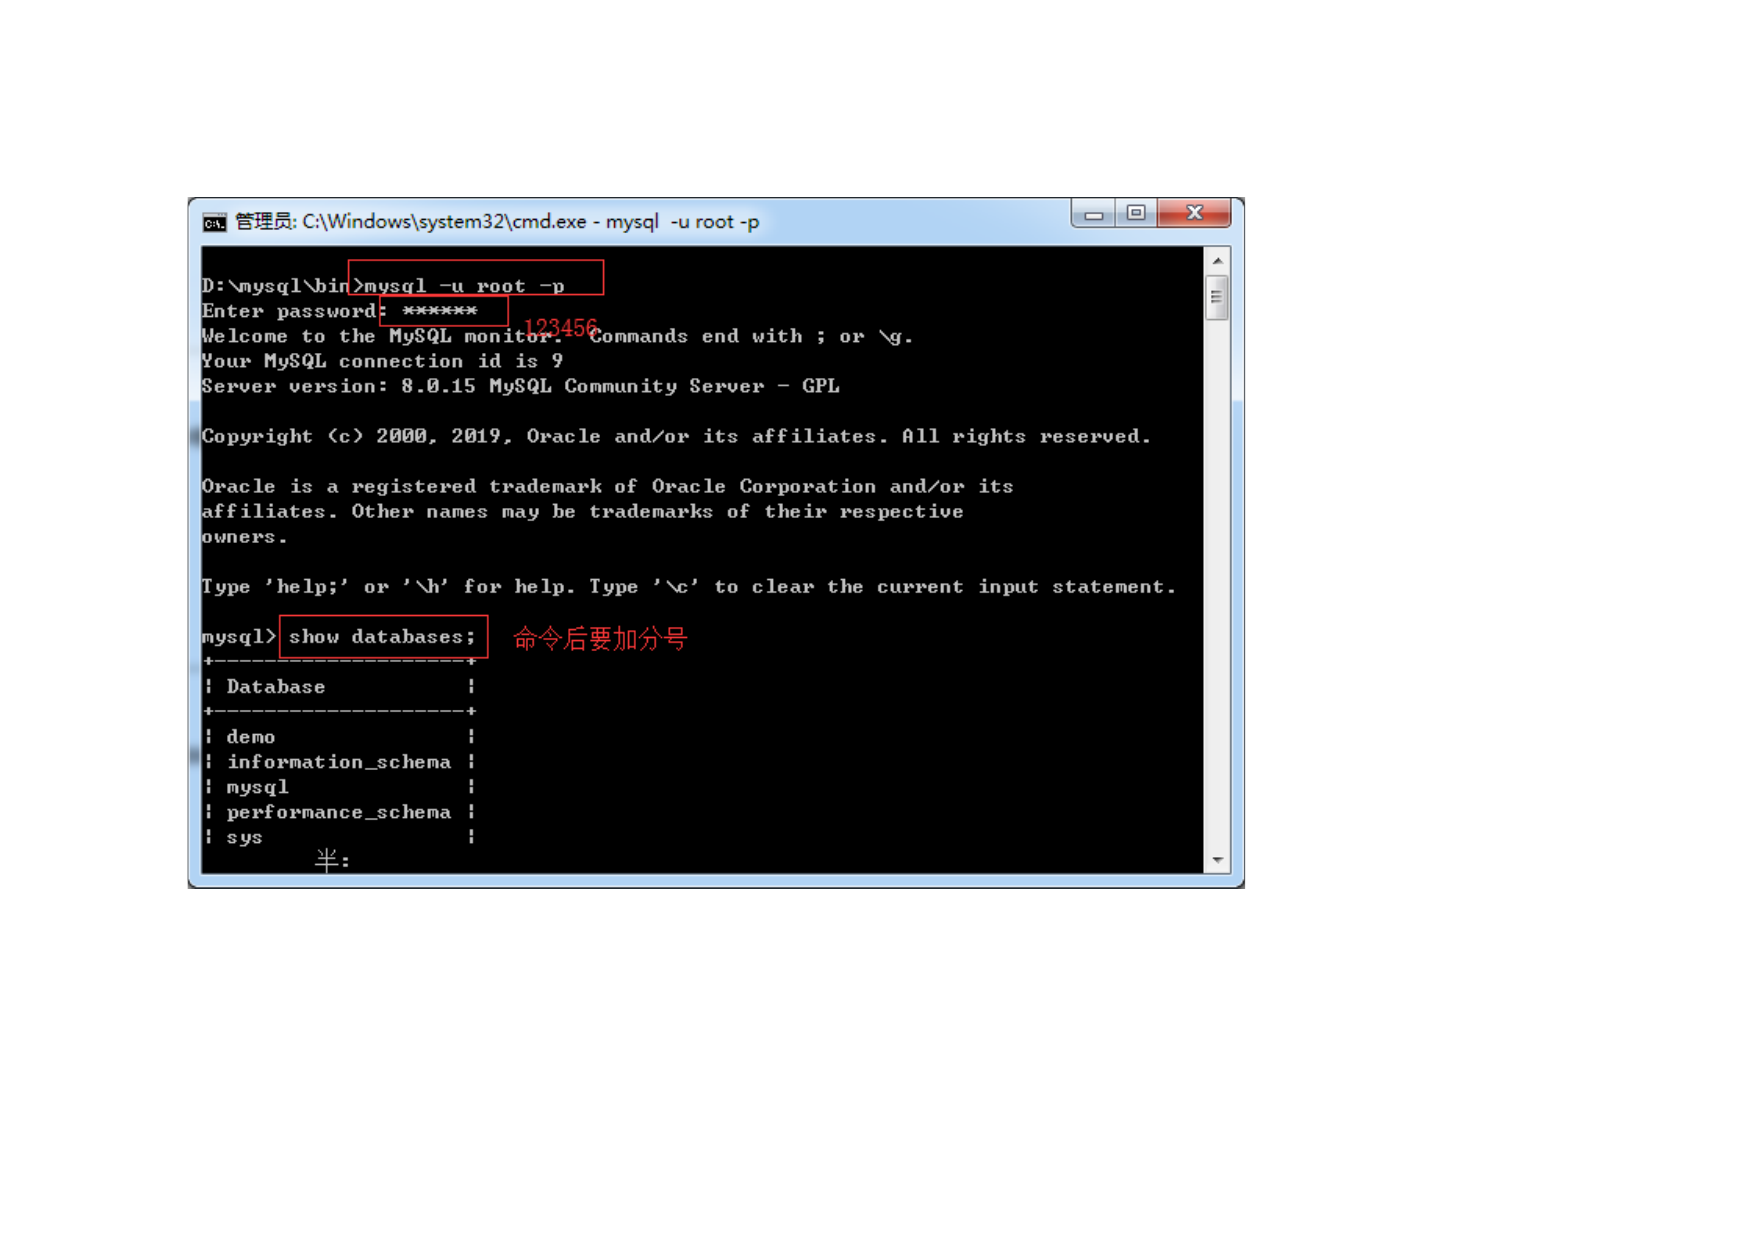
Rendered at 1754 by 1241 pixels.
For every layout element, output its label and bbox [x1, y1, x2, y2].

picture [187, 197, 1246, 889]
